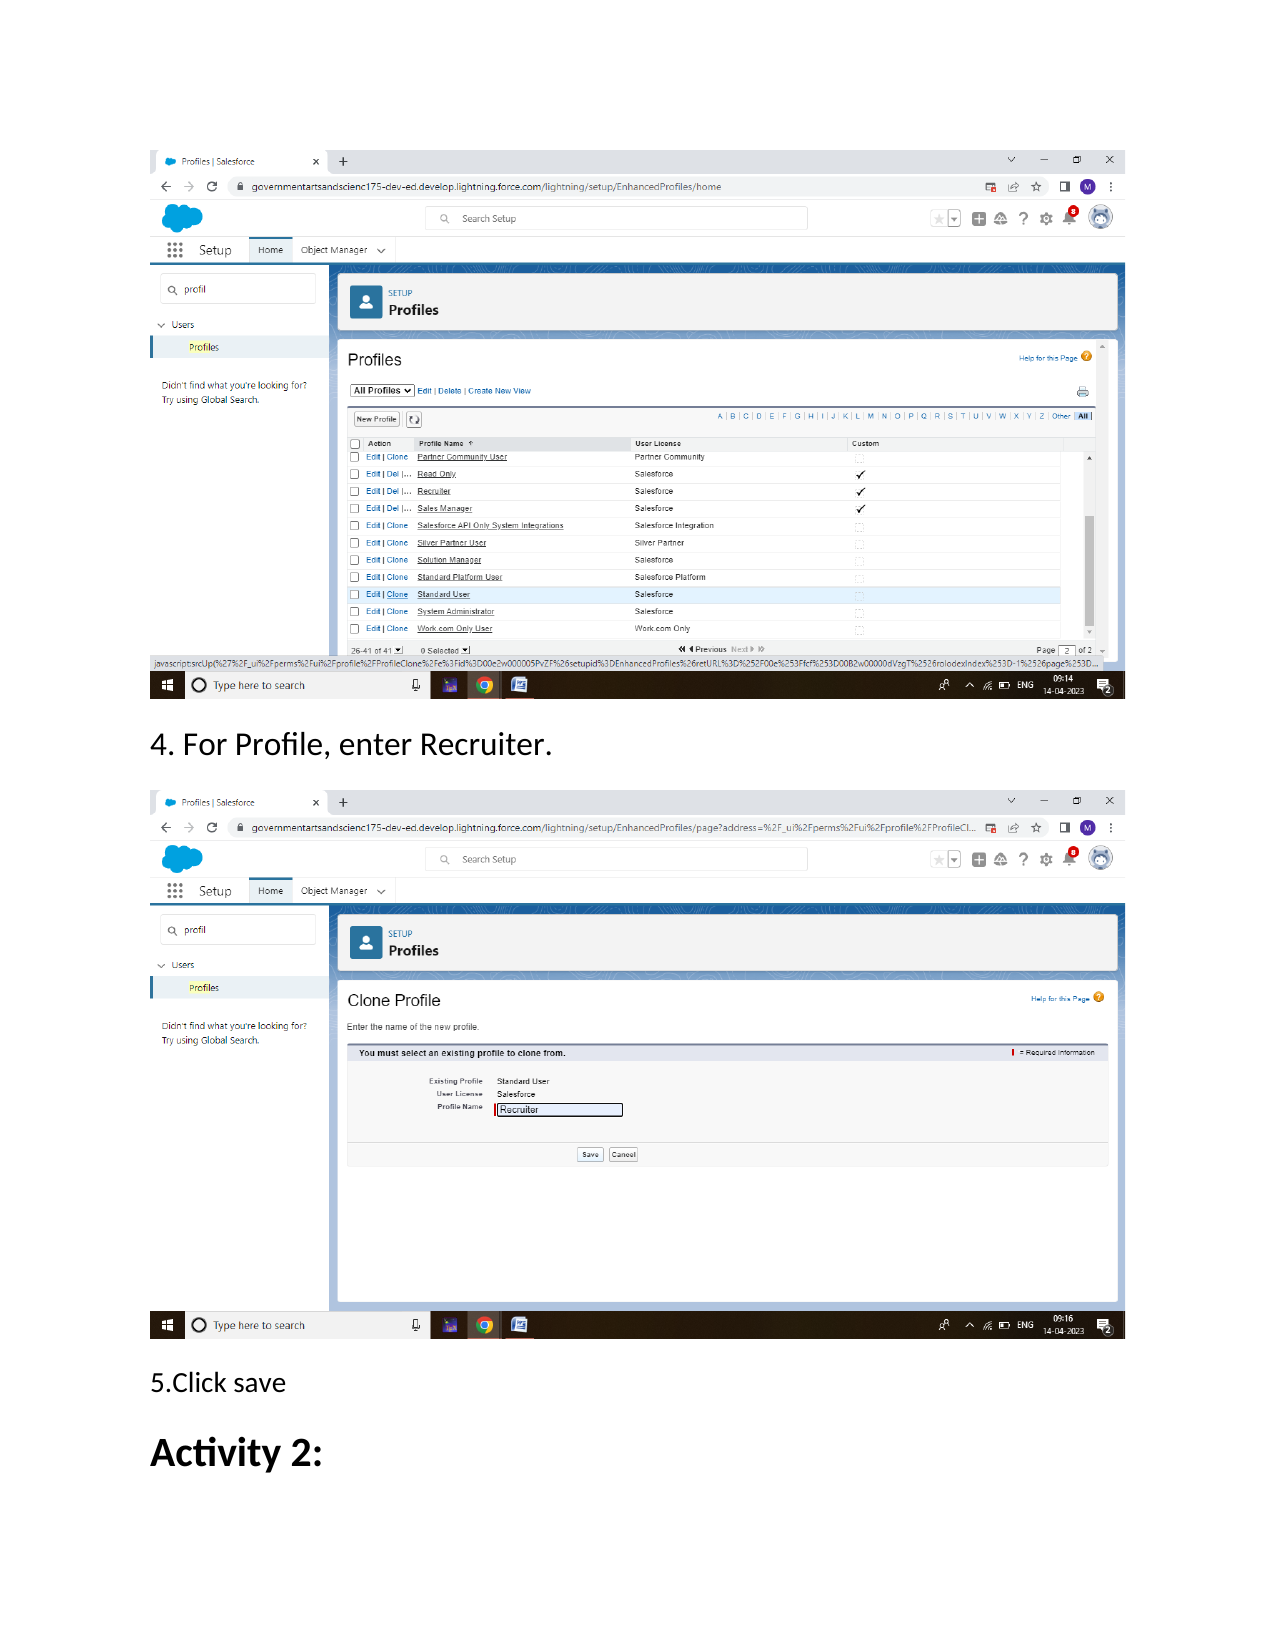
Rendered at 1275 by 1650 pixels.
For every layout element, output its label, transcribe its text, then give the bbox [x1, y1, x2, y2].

picture [150, 790, 1125, 1339]
text 5.Click save [150, 1364, 1125, 1399]
text Activity 2: [150, 1426, 1125, 1476]
text 4. For Profile, enter Recruiter. [150, 723, 1125, 764]
picture [150, 150, 1125, 699]
